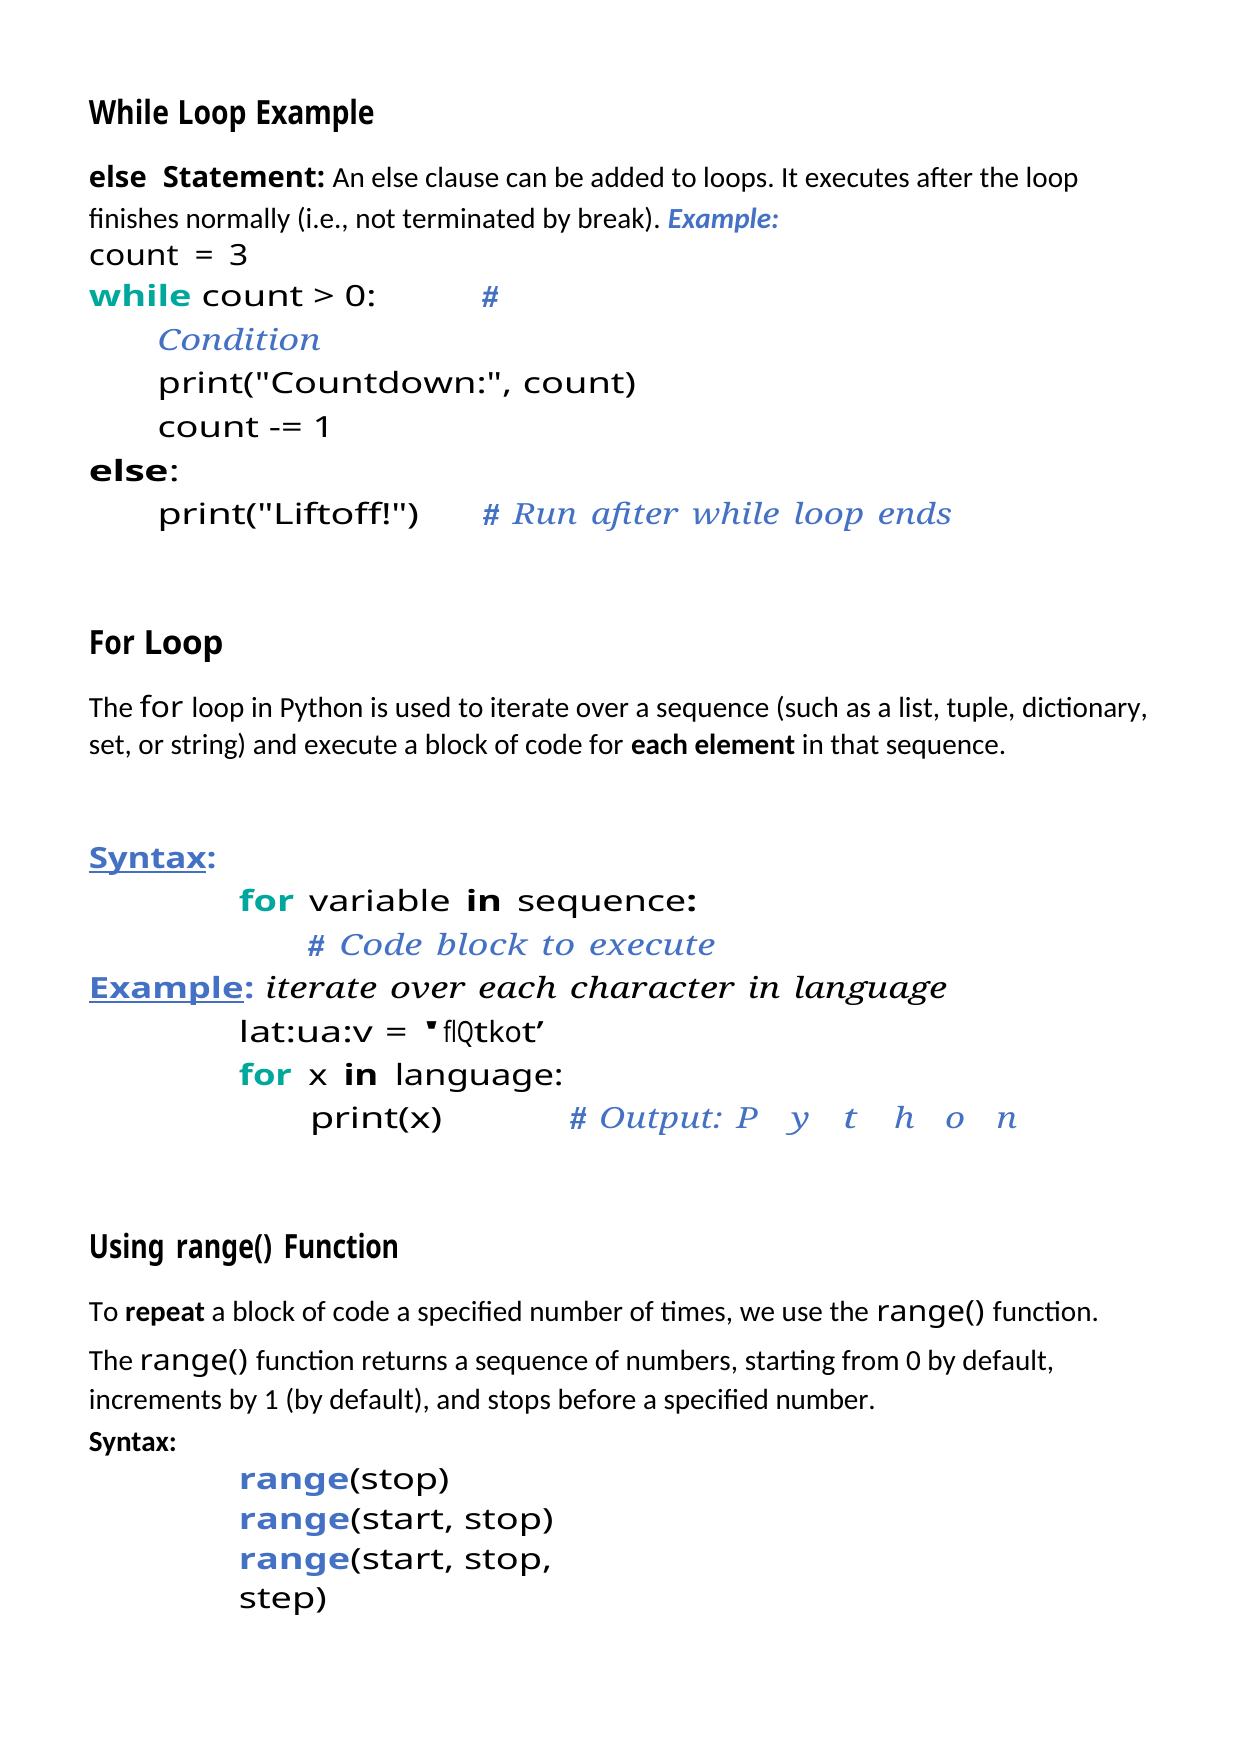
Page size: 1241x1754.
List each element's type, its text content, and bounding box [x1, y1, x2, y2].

text range(stop) range(start, stop) range(start, stop, step) [239, 1459, 645, 1617]
text count = 3 [89, 239, 1226, 272]
text for variable in sequence: [239, 881, 1226, 920]
text Code block to execute [308, 924, 1226, 964]
text while count > 0: Condition print("Countdown:", count) count -= 1 [89, 275, 669, 446]
picture [569, 1107, 587, 1129]
subtitle While Loop Example [89, 88, 1226, 134]
subtitle For Loop [89, 619, 1226, 664]
text increments by 1 (by default), and stops before a specified number. [89, 1387, 1226, 1415]
picture [481, 286, 499, 307]
subtitle Syntax: [89, 1423, 1226, 1459]
picture [307, 935, 325, 956]
text print(x) Output: P y t h o n [105, 1097, 1226, 1137]
text lat:ua:v = 'flQtkot’ [239, 1011, 1226, 1051]
text Syntax: [89, 838, 1226, 877]
text for x in language: [239, 1054, 1226, 1094]
text print("Liftoff!") Run afiter while loop ends [157, 493, 1226, 533]
text To repeat a block of code a specified number of times, we use the range() function. The range() function returns a sequence of numbers, starting from 0 by default, [89, 1291, 1103, 1379]
subtitle Using range() Function [89, 1223, 1226, 1268]
text The for loop in Python is used to iterate over a sequence (such as a list, tuple, dictionary, set, or string) and execute a block of code for each element in that sequence. [89, 687, 1171, 762]
subtitle else: [89, 450, 1226, 490]
text else Statement: An else clause can be added to loops. It executes after the loop finishes normally (i.e., not terminated by break). Example: [89, 156, 1139, 235]
text Example: iterate over each character in language [89, 967, 1226, 1007]
picture [482, 504, 500, 525]
